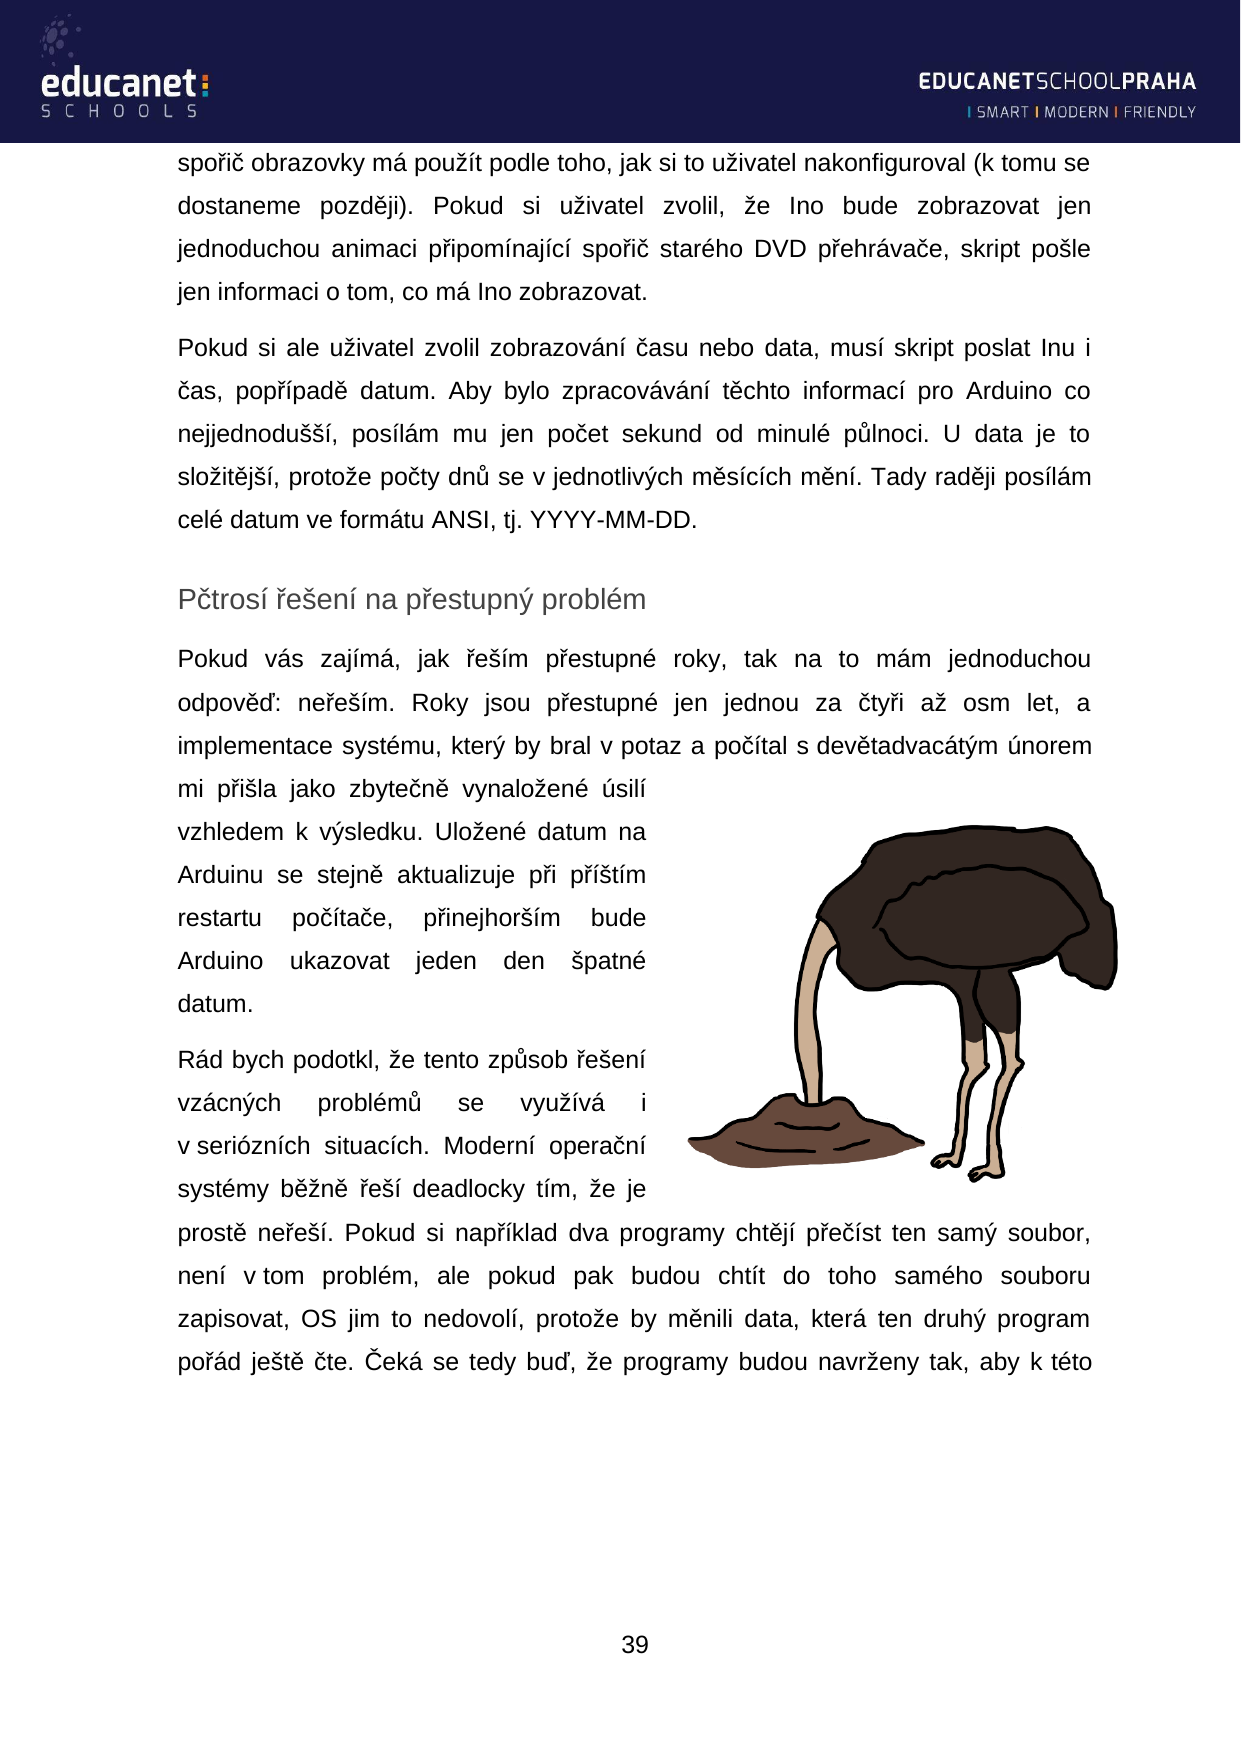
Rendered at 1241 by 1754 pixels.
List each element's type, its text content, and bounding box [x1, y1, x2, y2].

picture [0, 0, 1241, 143]
picture [665, 780, 1135, 1200]
subtitle Pčtrosí řešení na přestupný problém [177, 582, 1092, 615]
text Pokud si ale uživatel zvolil zobrazování času nebo data, musí skript poslat Inu i čas, popřípadě datum. Aby bylo zpracovávání těchto informací pro Arduino co nejjednodušší, posílám mu jen počet sekund od minulé půlnoci. U data je to složitější, protože počty dnů se v jednotlivých měsících mění. Tady raději posílám celé datum ve formátu ANSI, tj. YYYY-MM-DD. [177, 333, 1092, 534]
text Pokud vás zajímá, jak řeším přestupné roky, tak na to mám jednoduchou odpověď: neřeším. Roky jsou přestupné jen jednou za čtyři až osm let, a implementace systému, který by bral v potaz a počítal s devětadvacátým únorem mi přišla jako zbytečně vynaložené úsilí vzhledem k výsledku. Uložené datum na Arduinu se stejně aktualizuje při příštím restartu počítače, přinejhorším bude Arduino ukazovat jeden den špatné datum. [177, 644, 1092, 1018]
